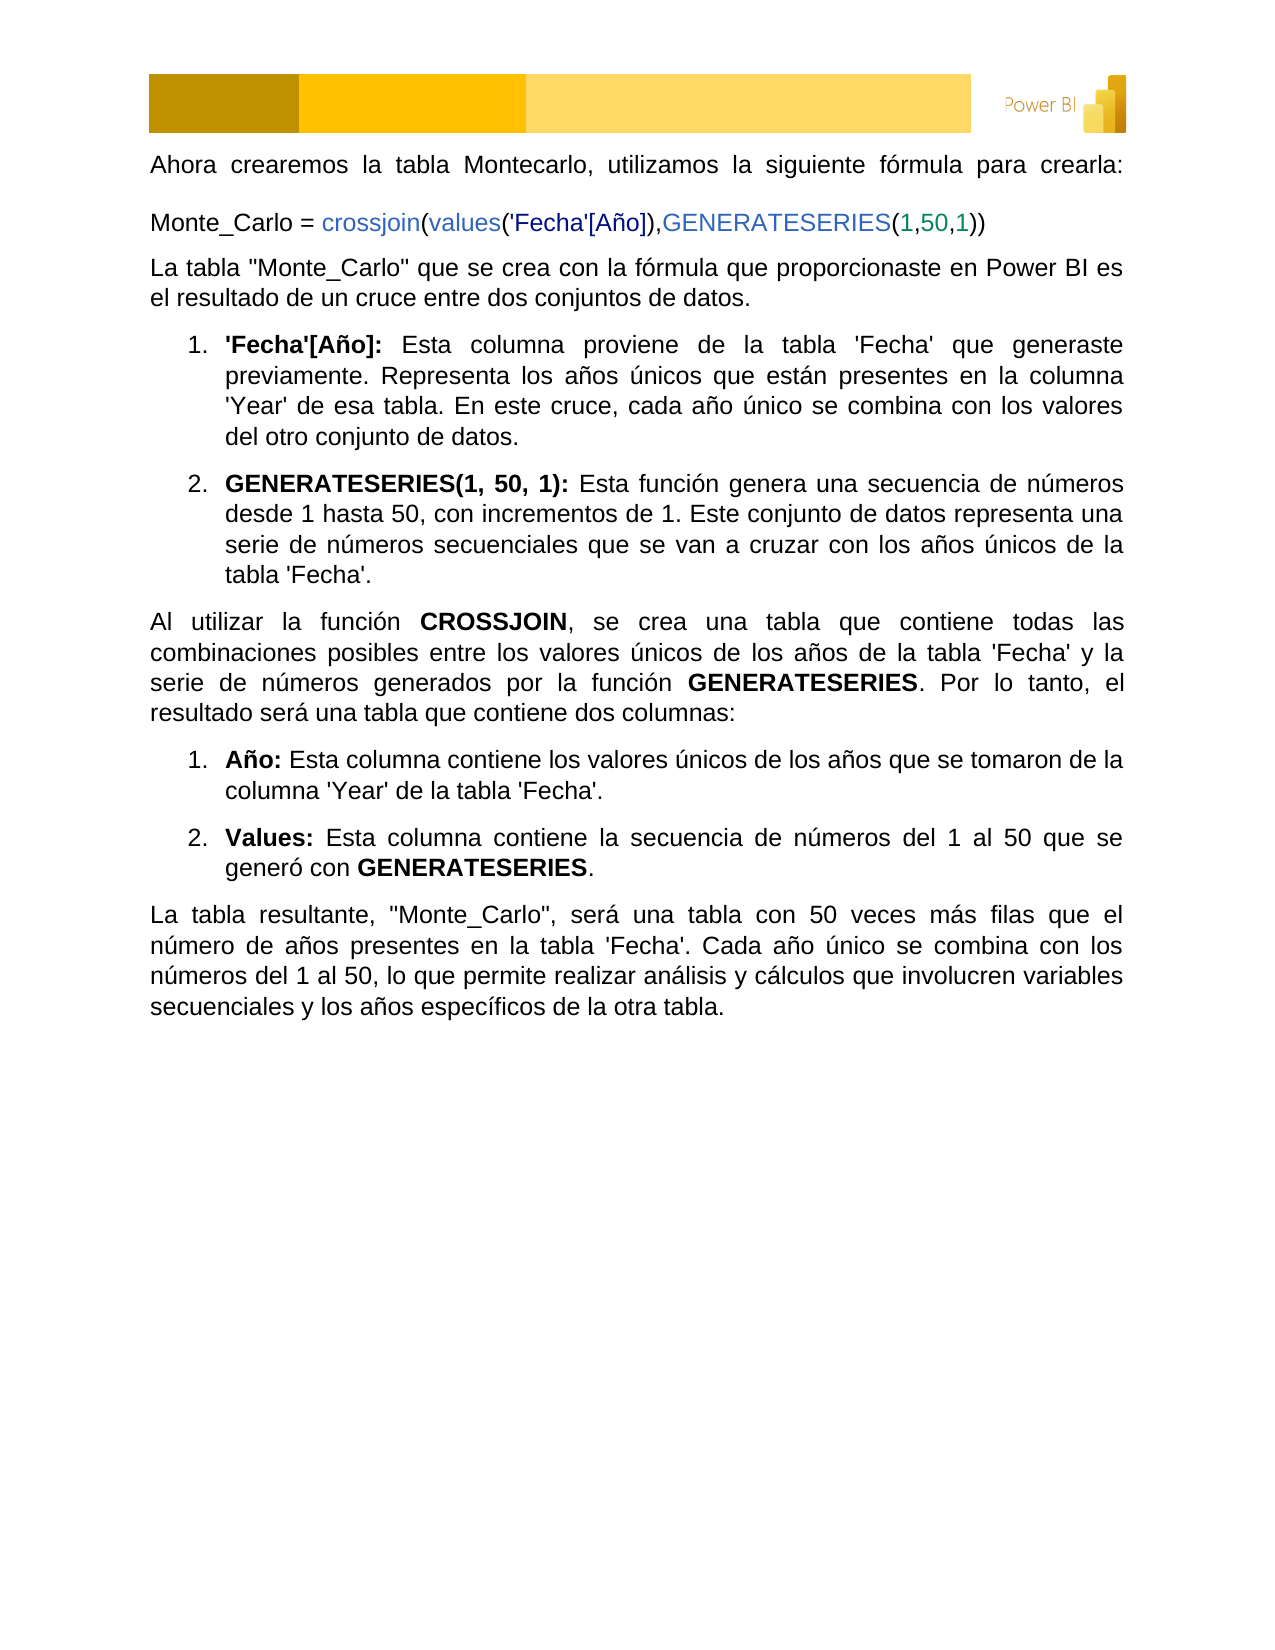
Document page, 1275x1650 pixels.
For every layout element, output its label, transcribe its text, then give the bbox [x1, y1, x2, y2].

picture [1005, 75, 1127, 133]
text Al utilizar la función CROSSJOIN, se crea una tabla que contiene todas las combinaciones posibles entre los valores únicos de los años de la tabla 'Fecha' y la serie de números generados por la función GENERATESERIES. Por lo tanto, el resultado será una tabla que contiene dos columnas: [150, 607, 1125, 727]
text Ahora crearemos la tabla Montecarlo, utilizamos la siguiente fórmula para crearla: Monte_Carlo = crossjoin(values('Fecha'[Año]),GENERATESERIES(1,50,1)) [150, 150, 1125, 236]
list Values: Esta columna contiene la secuencia de números del 1 al 50 que se generó con GENERATESERIES. [187, 823, 1125, 882]
text La tabla "Monte_Carlo" que se crea con la fórmula que proporcionaste en Power BI es el resultado de un cruce entre dos conjuntos de datos. [150, 253, 1125, 312]
list 'Fecha'[Año]: Esta columna proviene de la tabla 'Fecha' que generaste previamente. Representa los años únicos que están presentes en la columna 'Year' de esa tabla. En este cruce, cada año único se combina con los valores del otro conjunto de datos. [187, 330, 1125, 450]
list Año: Esta columna contiene los valores únicos de los años que se tomaron de la columna 'Year' de la tabla 'Fecha'. [187, 745, 1125, 804]
list GENERATESERIES(1, 50, 1): Esta función genera una secuencia de números desde 1 hasta 50, con incrementos de 1. Este conjunto de datos representa una serie de números secuenciales que se van a cruzar con los años únicos de la tabla 'Fecha'. [187, 469, 1125, 589]
text La tabla resultante, "Monte_Carlo", será una tabla con 50 veces más filas que el número de años presentes en la tabla 'Fecha'. Cada año único se combina con los números del 1 al 50, lo que permite realizar análisis y cálculos que involucren variables secuenciales y los años específicos de la otra tabla. [150, 900, 1125, 1020]
